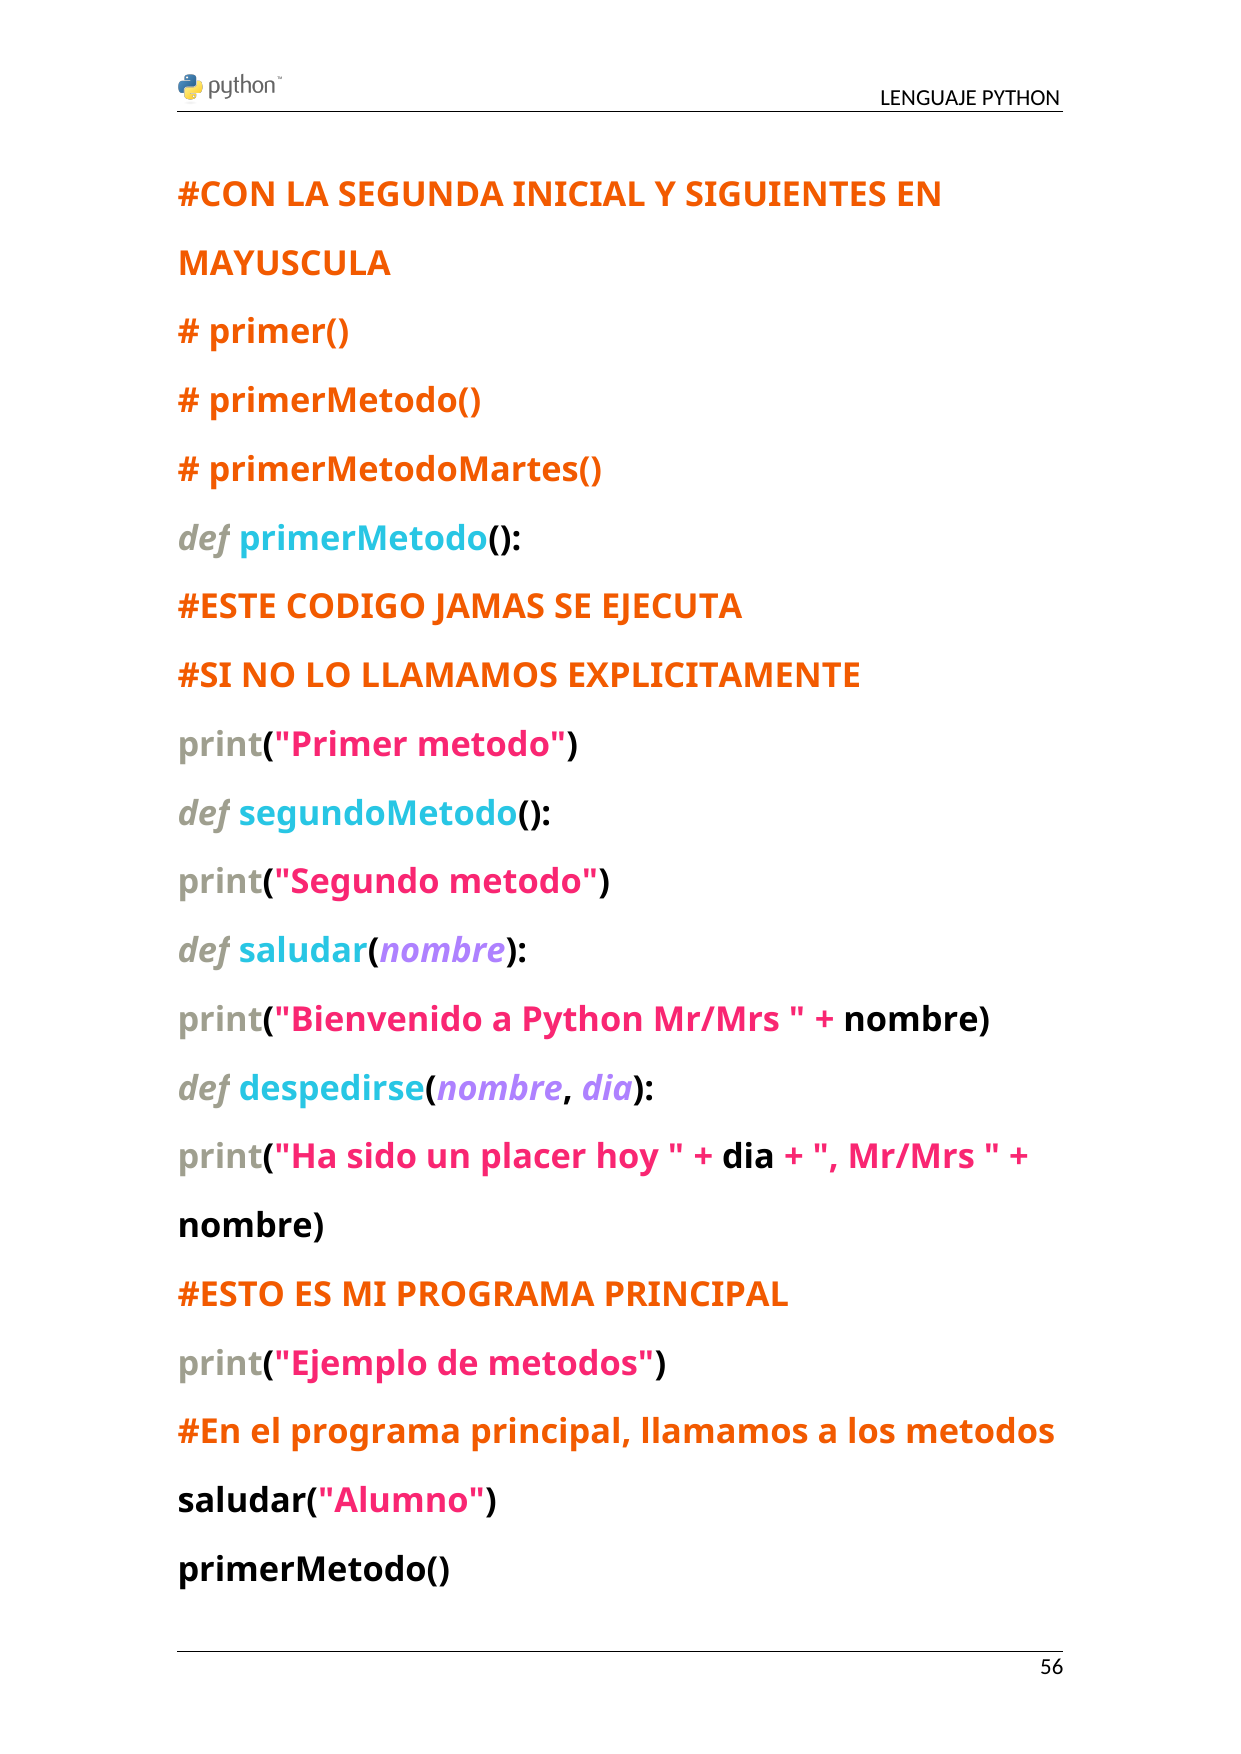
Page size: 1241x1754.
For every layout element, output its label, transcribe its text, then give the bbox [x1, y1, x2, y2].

picture [177, 73, 283, 105]
text #ESTO ES MI PROGRAMA PRINCIPAL [177, 1248, 1063, 1316]
text print("Ejemplo de metodos") [177, 1316, 1063, 1385]
text print("Bienvenido a Python Mr/Mrs " + nombre) [177, 973, 1063, 1041]
text primerMetodo() [177, 1523, 1063, 1591]
text def primerMetodo(): [177, 491, 1063, 560]
text #CON LA SEGUNDA INICIAL Y SIGUIENTES EN MAYUSCULA [177, 148, 1063, 285]
text def saludar(nombre): [177, 904, 1063, 973]
text def despedirse(nombre, dia): [177, 1041, 1063, 1110]
text def segundoMetodo(): [177, 766, 1063, 835]
text #ESTE CODIGO JAMAS SE EJECUTA [177, 560, 1063, 629]
text saludar("Alumno") [177, 1454, 1063, 1523]
text # primer() [177, 285, 1063, 354]
text #En el programa principal, llamamos a los metodos [177, 1385, 1063, 1454]
text # primerMetodo() [177, 354, 1063, 423]
text #SI NO LO LLAMAMOS EXPLICITAMENTE [177, 629, 1063, 698]
text print("Ha sido un placer hoy " + dia + ", Mr/Mrs " + nombre) [177, 1110, 1063, 1248]
text print("Segundo metodo") [177, 835, 1063, 904]
text print("Primer metodo") [177, 698, 1063, 766]
text # primerMetodoMartes() [177, 423, 1063, 491]
